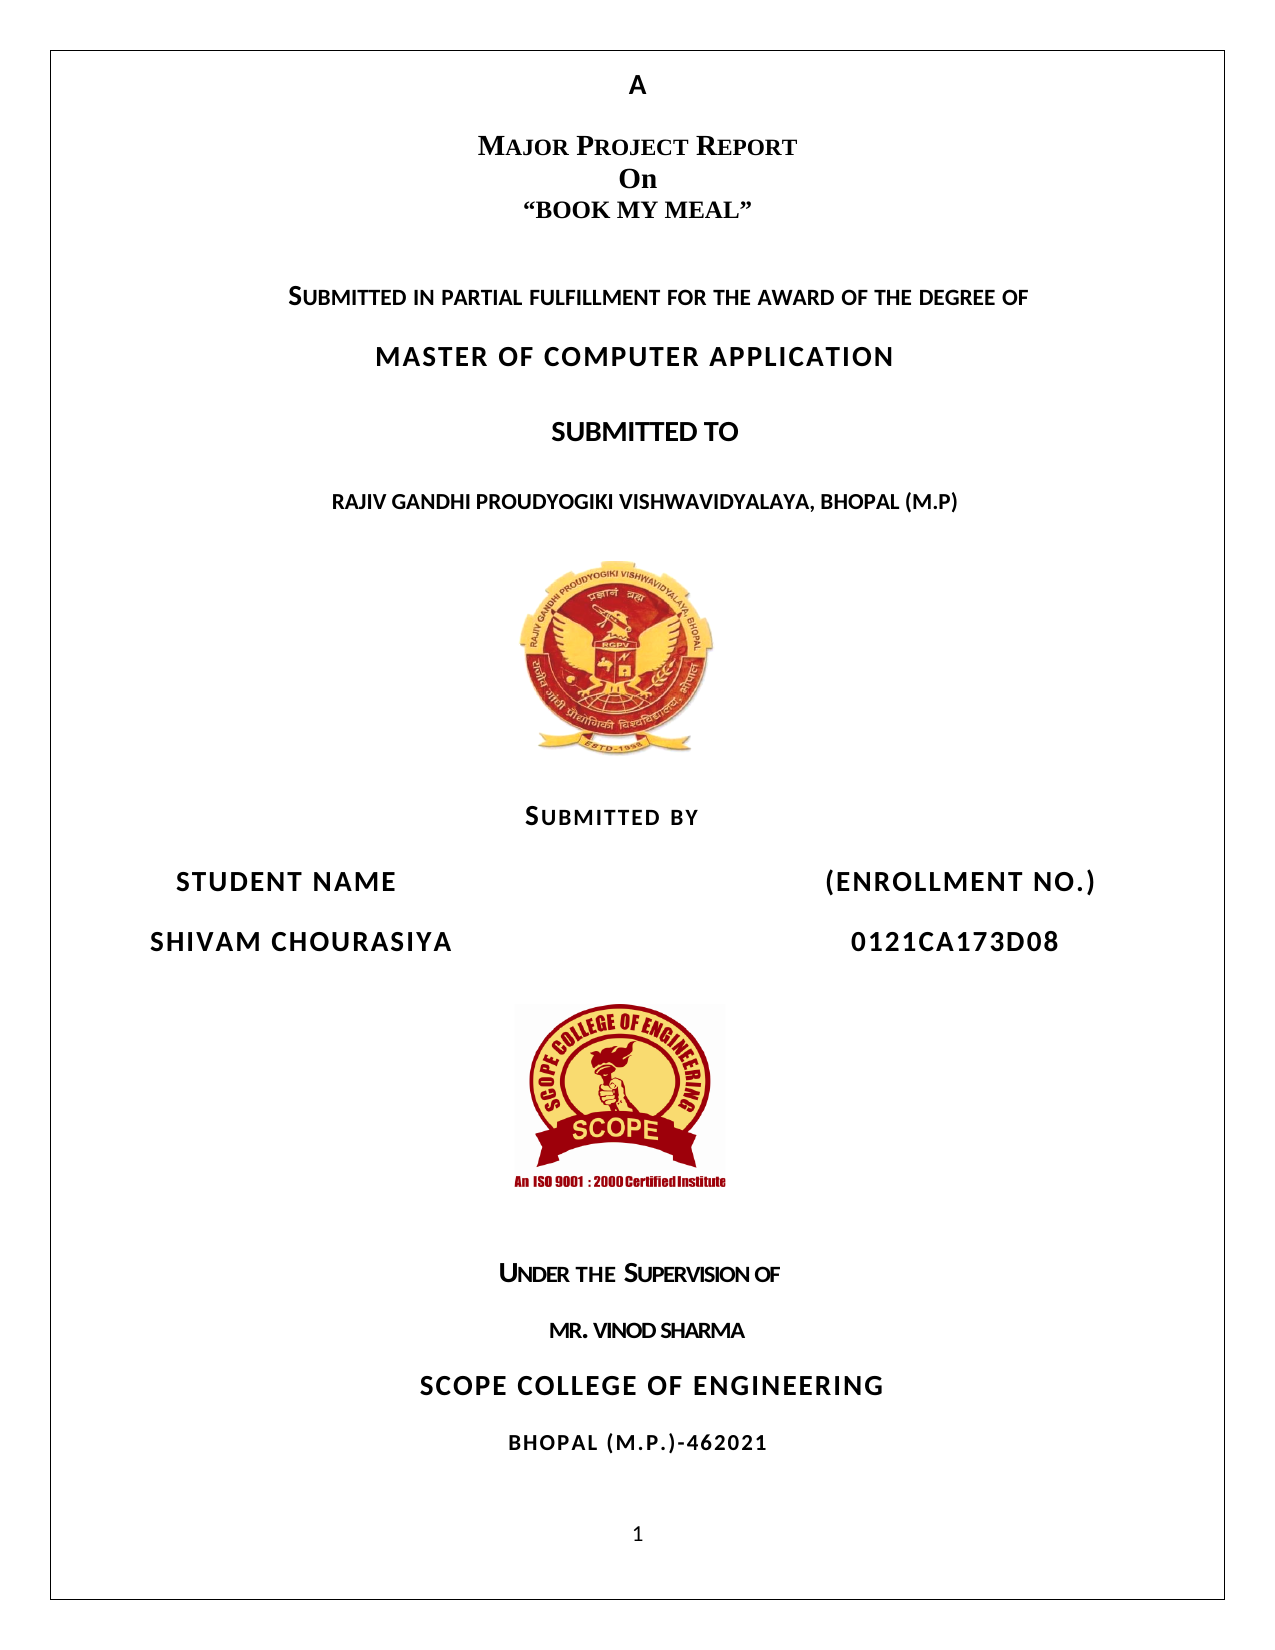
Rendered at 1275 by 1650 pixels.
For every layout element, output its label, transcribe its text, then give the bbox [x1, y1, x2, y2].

text “BOOK MY MEAL” [150, 195, 1125, 223]
text SCOPE COLLEGE OF ENGINEERING [150, 1367, 1153, 1402]
text Submitted in partial fulfillment for the award of the degree of [150, 277, 1125, 312]
text A [150, 66, 1125, 102]
text Major Project Report [150, 128, 1125, 161]
text Submitted by [450, 797, 1125, 832]
picture [514, 1004, 726, 1187]
text RAJIV GANDHI PROUDYOGIKI VISHWAVIDYALAYA, BHOPAL (M.P) [165, 487, 1125, 515]
text STUDENT NAME (ENROLLMENT NO.) [150, 863, 1125, 898]
text SHIVAM CHOURASIYA 0121CA173D08 [150, 923, 1125, 959]
text BHOPAL (M.P.)-462021 [150, 1428, 1125, 1456]
text On [150, 161, 1125, 195]
text mr. vinod sharma [150, 1310, 1125, 1346]
text Submitted to [165, 413, 1125, 448]
text MASTER OF COMPUTER APPLICATION [150, 338, 1125, 374]
text Under the Supervision of [150, 1254, 1125, 1289]
